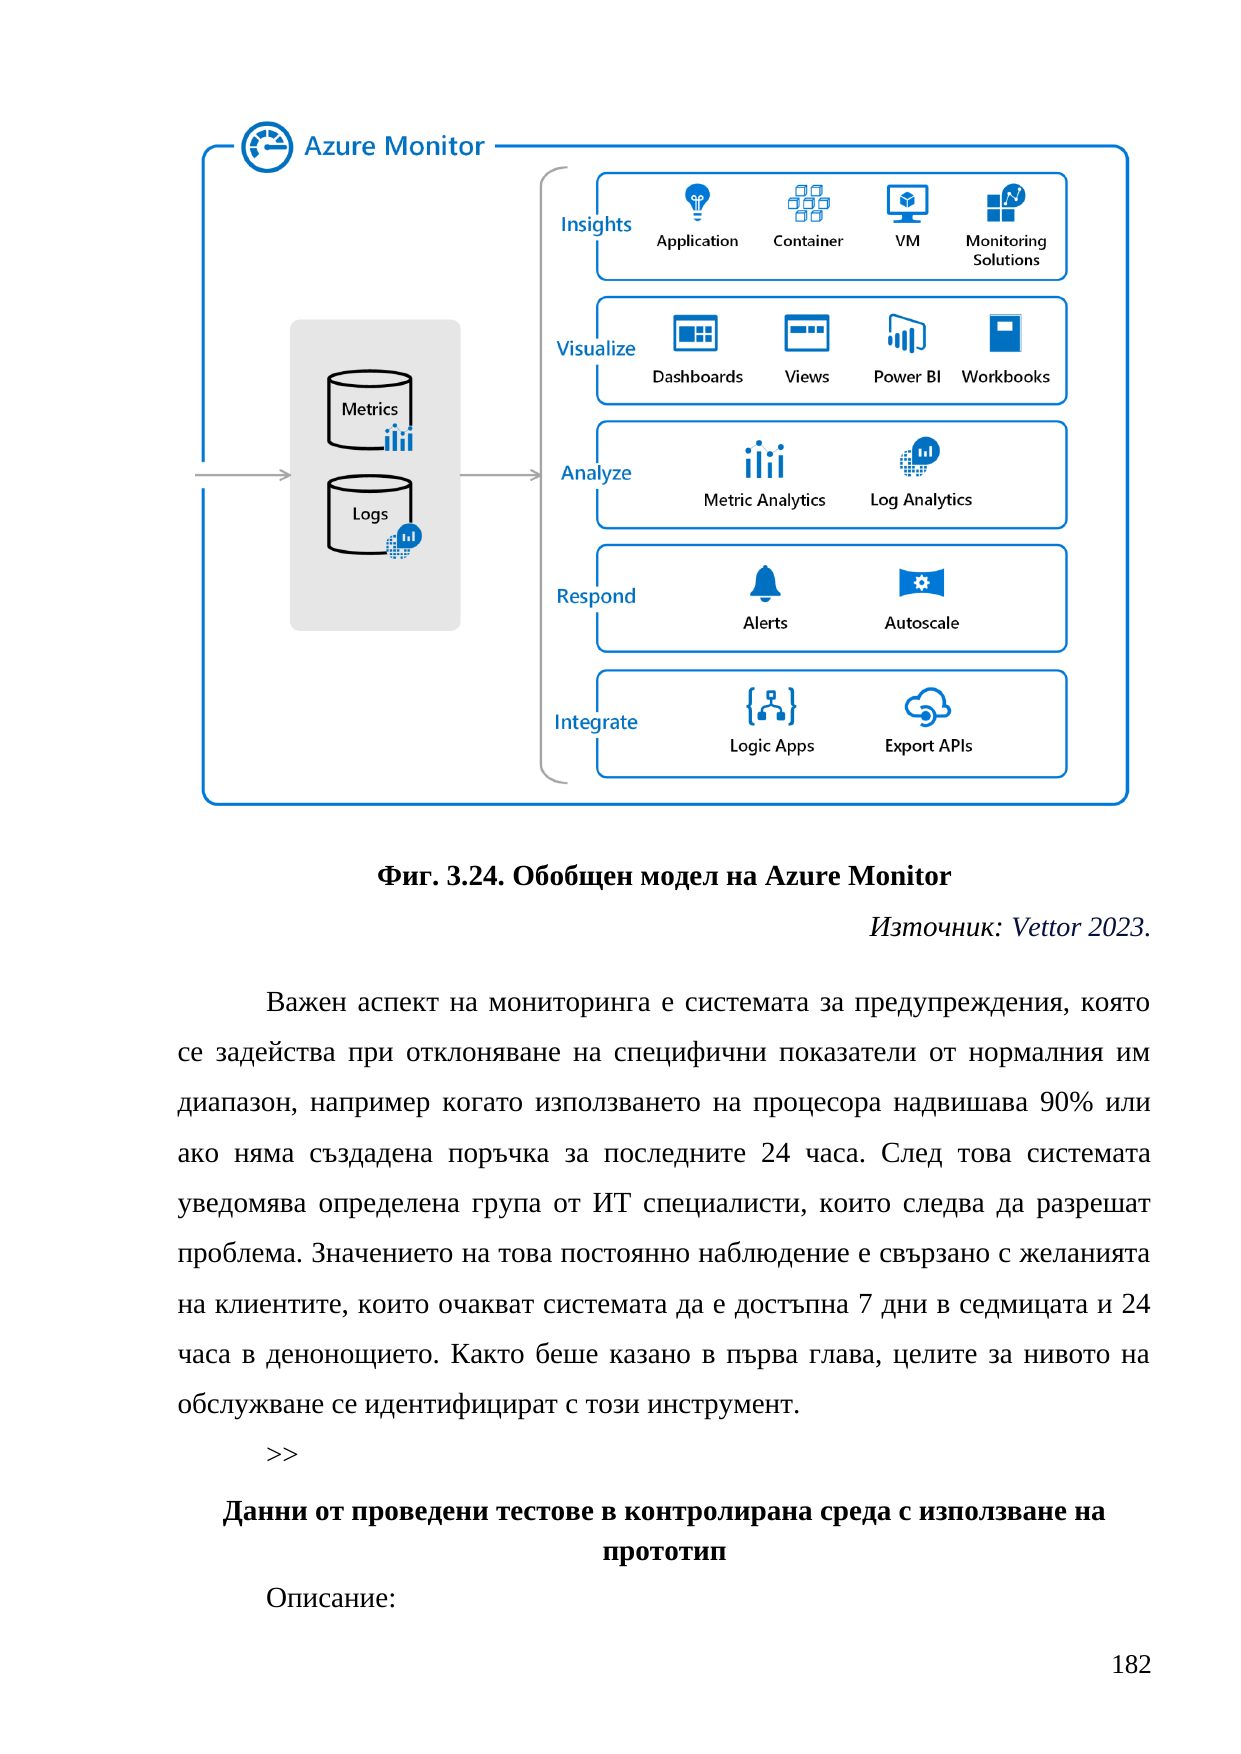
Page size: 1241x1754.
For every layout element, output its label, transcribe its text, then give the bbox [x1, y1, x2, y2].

title Източник: Vettor 2023. [177, 909, 1152, 942]
text Важен аспект на мониторинга е системата за предупреждения, която се задейства при отклоняване на специфични показатели от нормалния им диапазон, например когато използването на процесора надвишава 90% или ако няма създадена поръчка за последните 24 часа. След това системата уведомява определена група от ИТ специалисти, които следва да разрешат проблема. Значението на това постоянно наблюдение е свързано с желанията на клиентите, които очакват системата да е достъпна 7 дни в седмицата и 24 часа в денонощието. Както беше казано в първа глава, целите за нивото на обслужване се идентифицират с този инструмент. [177, 984, 1152, 1420]
picture [195, 118, 1134, 817]
list Данни от проведени тестове в контролирана среда с използване на прототип [177, 1493, 1152, 1567]
title Фиг. 3.24. Обобщен модел на Azure Monitor [177, 858, 1152, 892]
text Описаниe: [177, 1580, 1152, 1613]
text >> [177, 1437, 1152, 1470]
